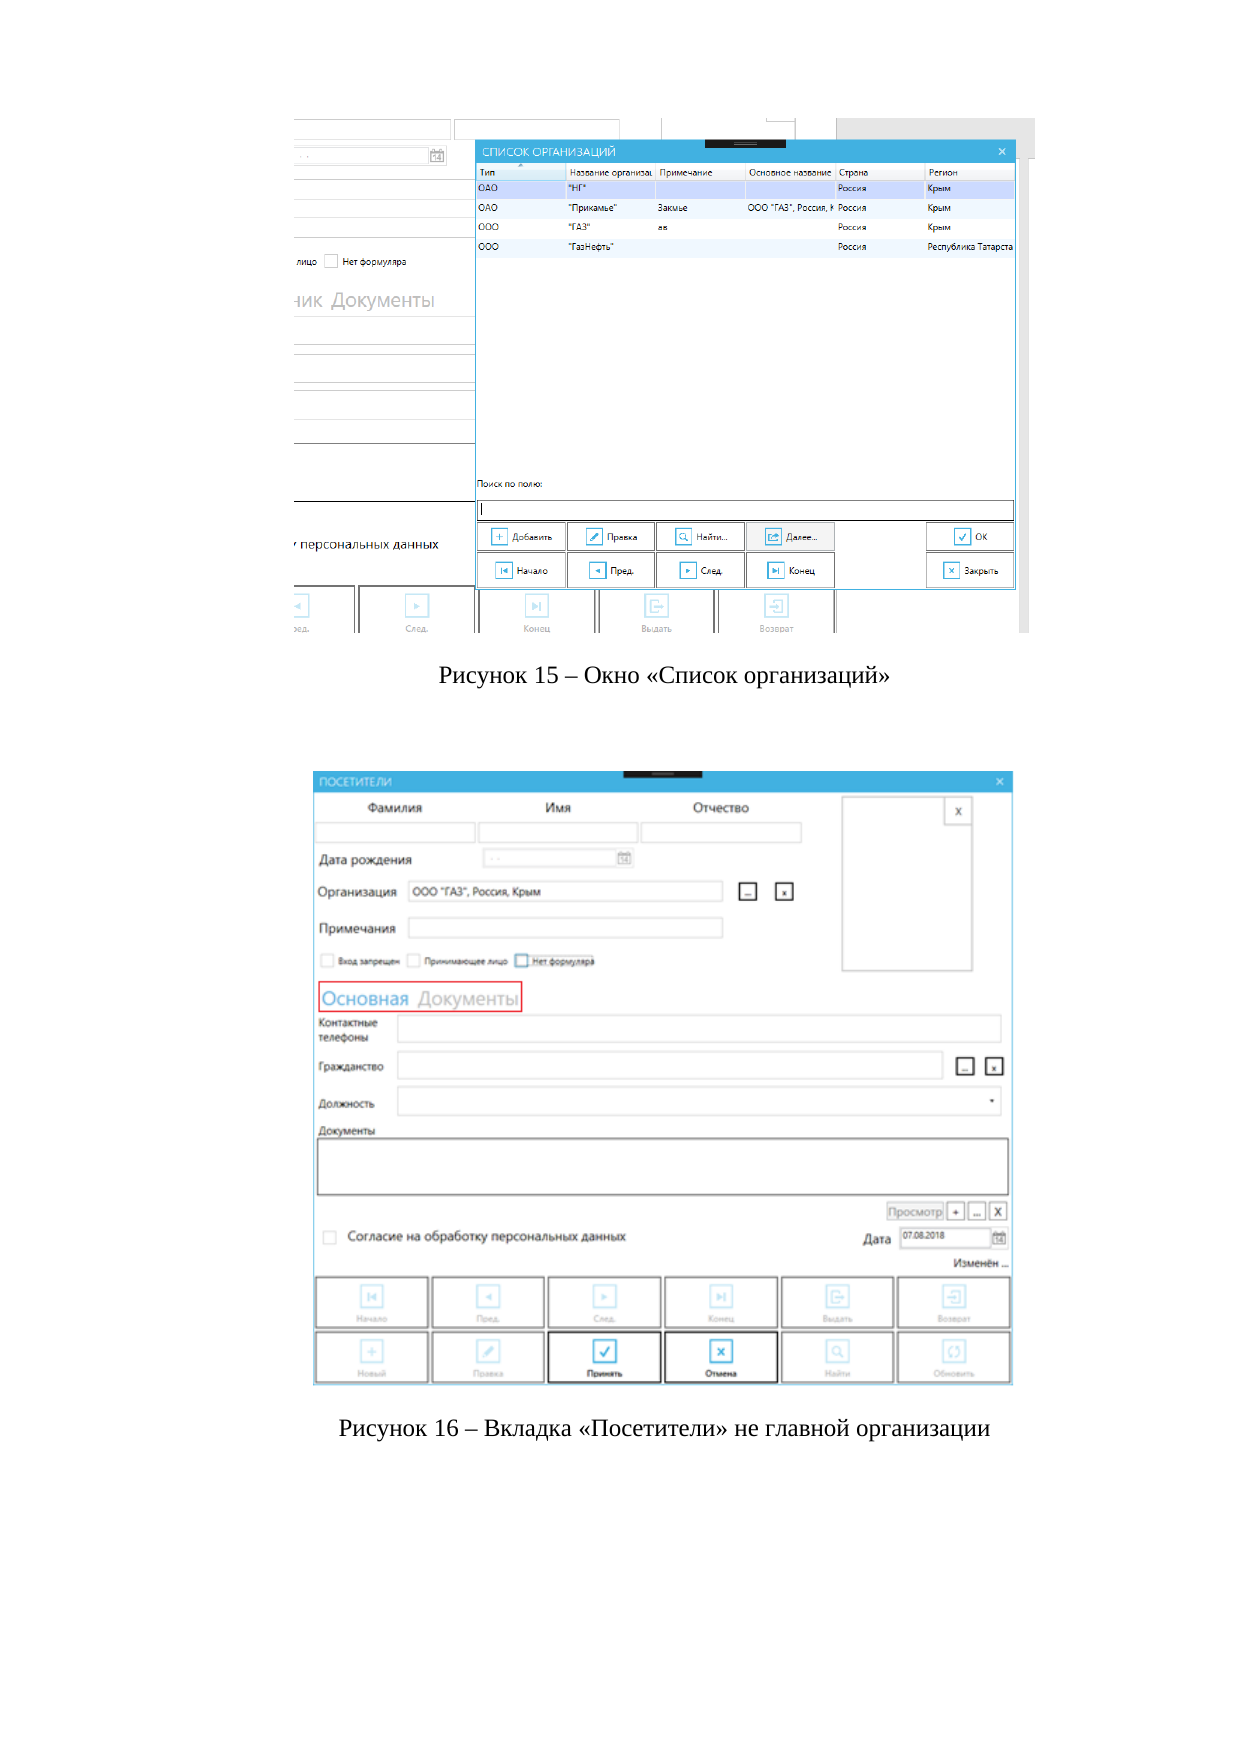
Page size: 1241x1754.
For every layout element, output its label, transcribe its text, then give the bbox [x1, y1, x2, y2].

title Рисунок 15 – Окно «Список организаций» [177, 660, 1152, 688]
picture [313, 771, 1016, 1387]
picture [294, 118, 1035, 633]
title Рисунок 16 – Вкладка «Посетители» не главной организации [177, 1413, 1152, 1442]
